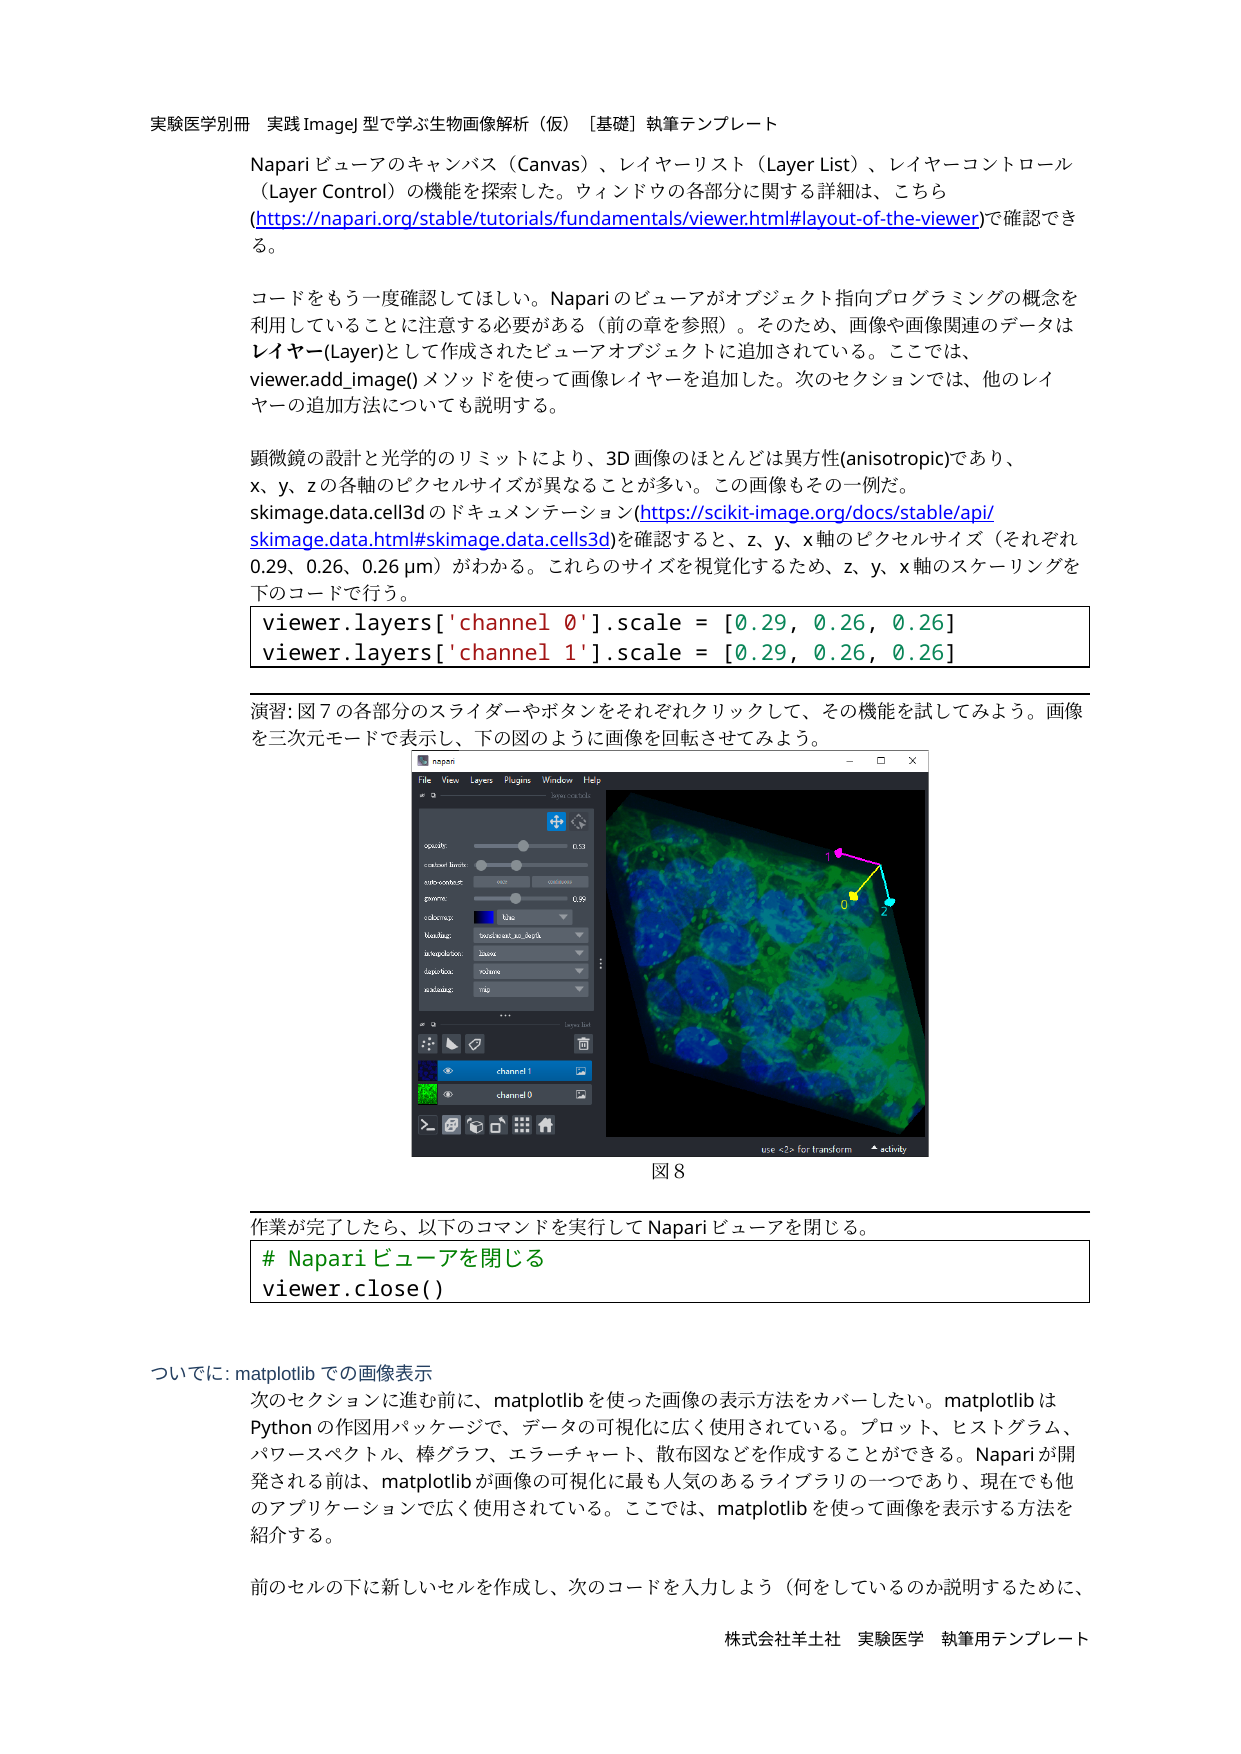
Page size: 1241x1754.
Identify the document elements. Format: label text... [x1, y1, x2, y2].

subtitle ついでに: matplotlib での画像表示 [150, 1358, 1090, 1386]
text 作業が完了したら、以下のコマンドを実行してNapariビューアを閉じる。 [250, 1213, 1090, 1240]
text 図８ [250, 1153, 1090, 1183]
text 次のセクションに進む前に、matplotlibを使った画像の表示方法をカバーしたい。matplotlibはPythonの作図用パッケージで、データの可視化に広く使用されている。プロット、ヒストグラム、パワースペクトル、棒グラフ、エラーチャート、散布図などを作成することができる。Napariが開発される前は、matplotlibが画像の可視化に最も人気のあるライブラリの一つであり、現在でも他のアプリケーションで広く使用されている。ここでは、matplotlibを使って画像を表示する方法を紹介する。 [250, 1386, 1090, 1548]
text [250, 1573, 1090, 1600]
text 演習: 図７の各部分のスライダーやボタンをそれぞれクリックして、その機能を試してみよう。画像を三次元モードで表示し、下の図のように画像を回転させてみよう。 [250, 695, 1090, 751]
picture [411, 750, 929, 1157]
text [250, 150, 1090, 258]
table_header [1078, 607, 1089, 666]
text 顕微鏡の設計と光学的のリミットにより、3D画像のほとんどは異方性(anisotropic)であり、x、y、zの各軸のピクセルサイズが異なることが多い。この画像もその一例だ。skimage.data.cell3dのドキュメンテーション(https://scikit-image.org/docs/stable/api/skimage.data.html#skimage.data.cells3d)を確認すると、z、y、x軸のピクセルサイズ（それぞれ0.29、0.26、0.26 µm）がわかる。これらのサイズを視覚化するため、z、y、x軸のスケーリングを下のコードで行う。 [250, 444, 1090, 606]
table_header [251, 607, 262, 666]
text コードをもう一度確認してほしい。Napariのビューアがオブジェクト指向プログラミングの概念を利用していることに注意する必要がある（前の章を参照）。そのため、画像や画像関連のデータはレイヤー(Layer)として作成されたビューアオブジェクトに追加されている。ここでは、viewer.add_image() メソッドを使って画像レイヤーを追加した。次のセクションでは、他のレイヤーの追加方法についても説明する。 [250, 283, 1090, 418]
